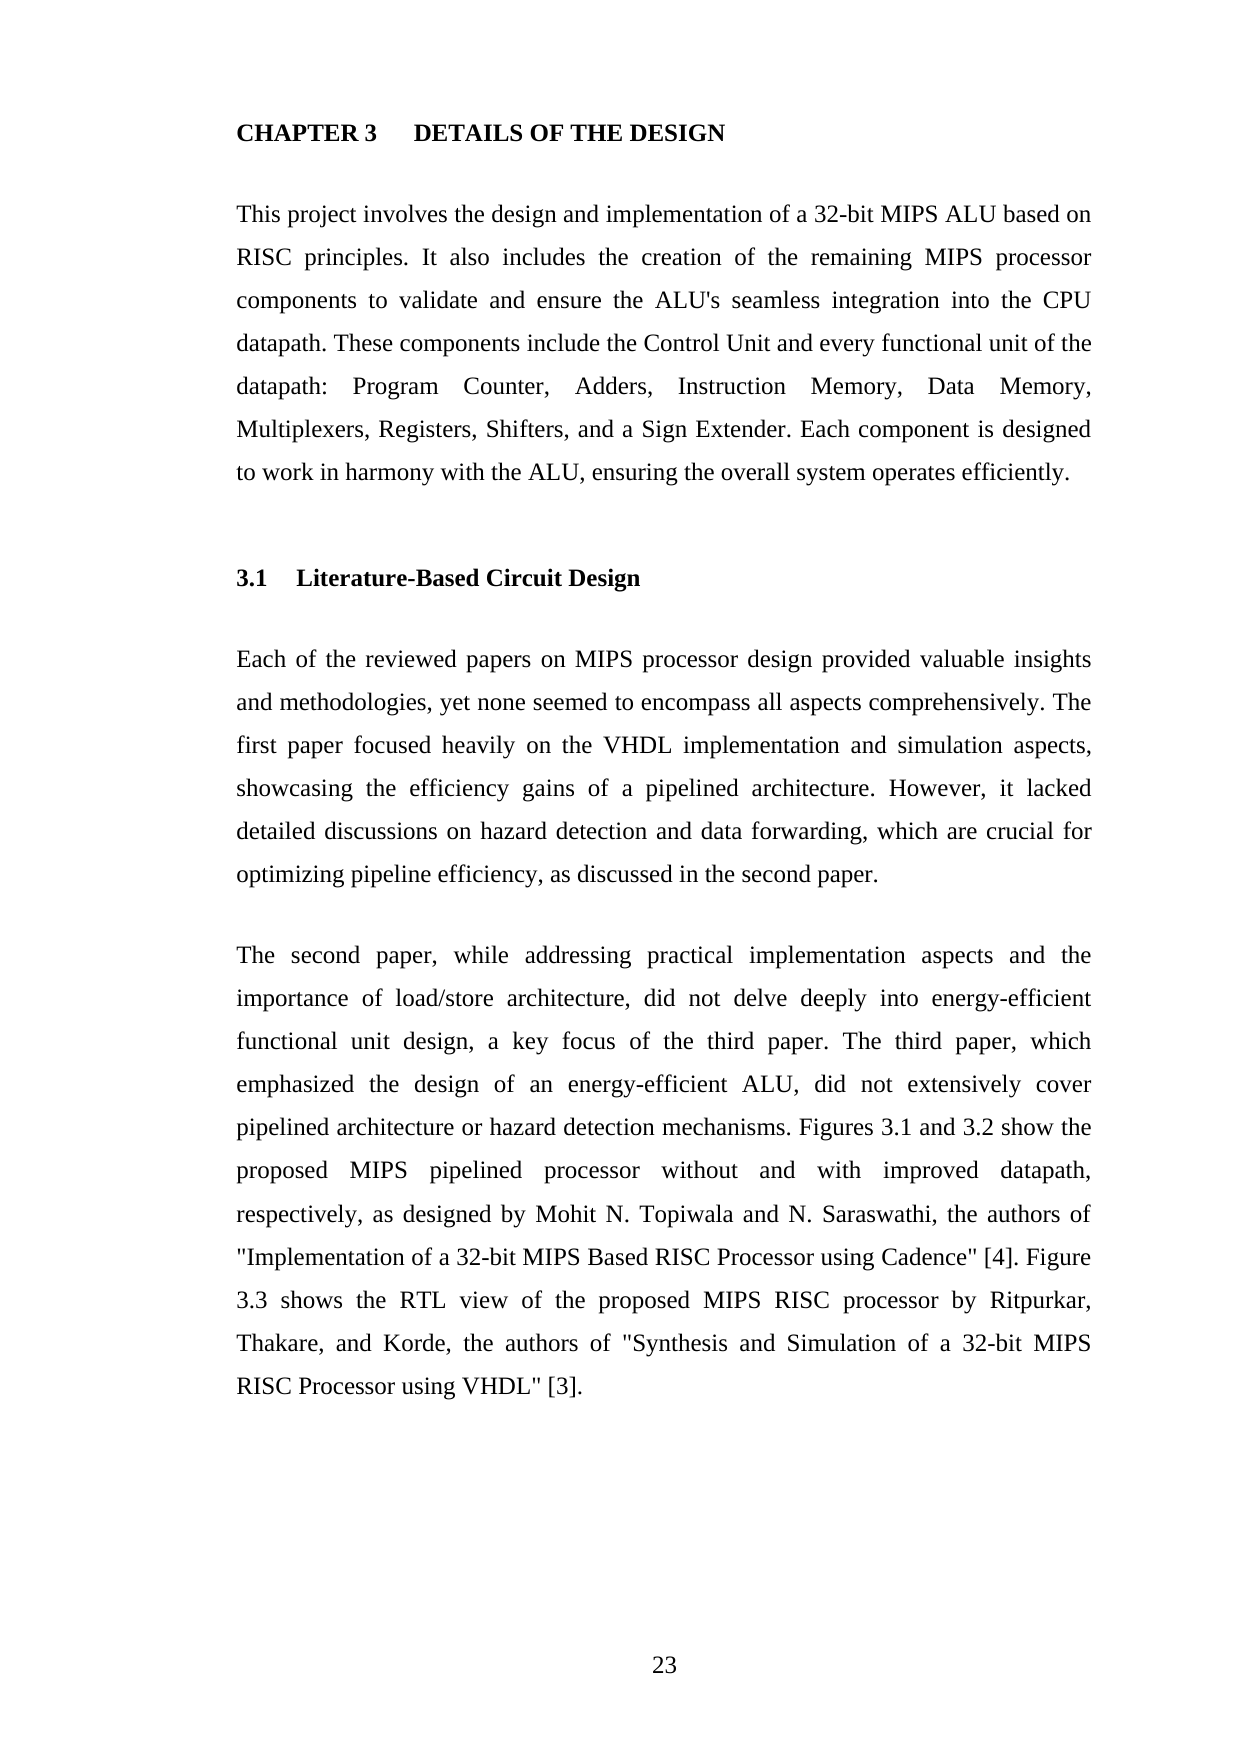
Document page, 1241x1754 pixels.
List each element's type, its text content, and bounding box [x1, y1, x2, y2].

text The second paper, while addressing practical implementation aspects and the importance of load/store architecture, did not delve deeply into energy-efficient functional unit design, a key focus of the third paper. The third paper, which emphasized the design of an energy-efficient ALU, did not extensively cover pipelined architecture or hazard detection mechanisms. Figures 3.1 and 3.2 show the proposed MIPS pipelined processor without and with improved datapath, respectively, as designed by Mohit N. Topiwala and N. Saraswathi, the authors of "Implementation of a 32-bit MIPS Based RISC Processor using Cadence" [4]. Figure 3.3 shows the RTL view of the proposed MIPS RISC processor by Ritpurkar, Thakare, and Korde, the authors of "Synthesis and Simulation of a 32-bit MIPS RISC Processor using VHDL" [3]. [236, 940, 1092, 1400]
text Each of the reviewed papers on MIPS processor design provided valuable insights and methodologies, yet none seemed to encompass all aspects comprehensively. The first paper focused heavily on the VHDL implementation and simulation aspects, showcasing the efficiency gains of a pipelined architecture. However, it lacked detailed discussions on hazard detection and data forwarding, which are crucial for optimizing pipeline efficiency, as discussed in the second paper. [236, 644, 1092, 888]
text This project involves the design and implementation of a 32-bit MIPS ALU based on RISC principles. It also includes the creation of the remaining MIPS processor components to validate and ensure the ALU's seamless integration into the CPU datapath. These components include the Control Unit and every functional unit of the datapath: Program Counter, Adders, Instruction Memory, Data Memory, Multiplexers, Registers, Shifters, and a Sign Extender. Each component is designed to work in harmony with the ALU, ensuring the overall system operates efficiently. [236, 199, 1092, 486]
subtitle Literature-Based Circuit Design [236, 563, 1092, 592]
subtitle DETAILS OF THE DESIGN [236, 118, 1092, 147]
